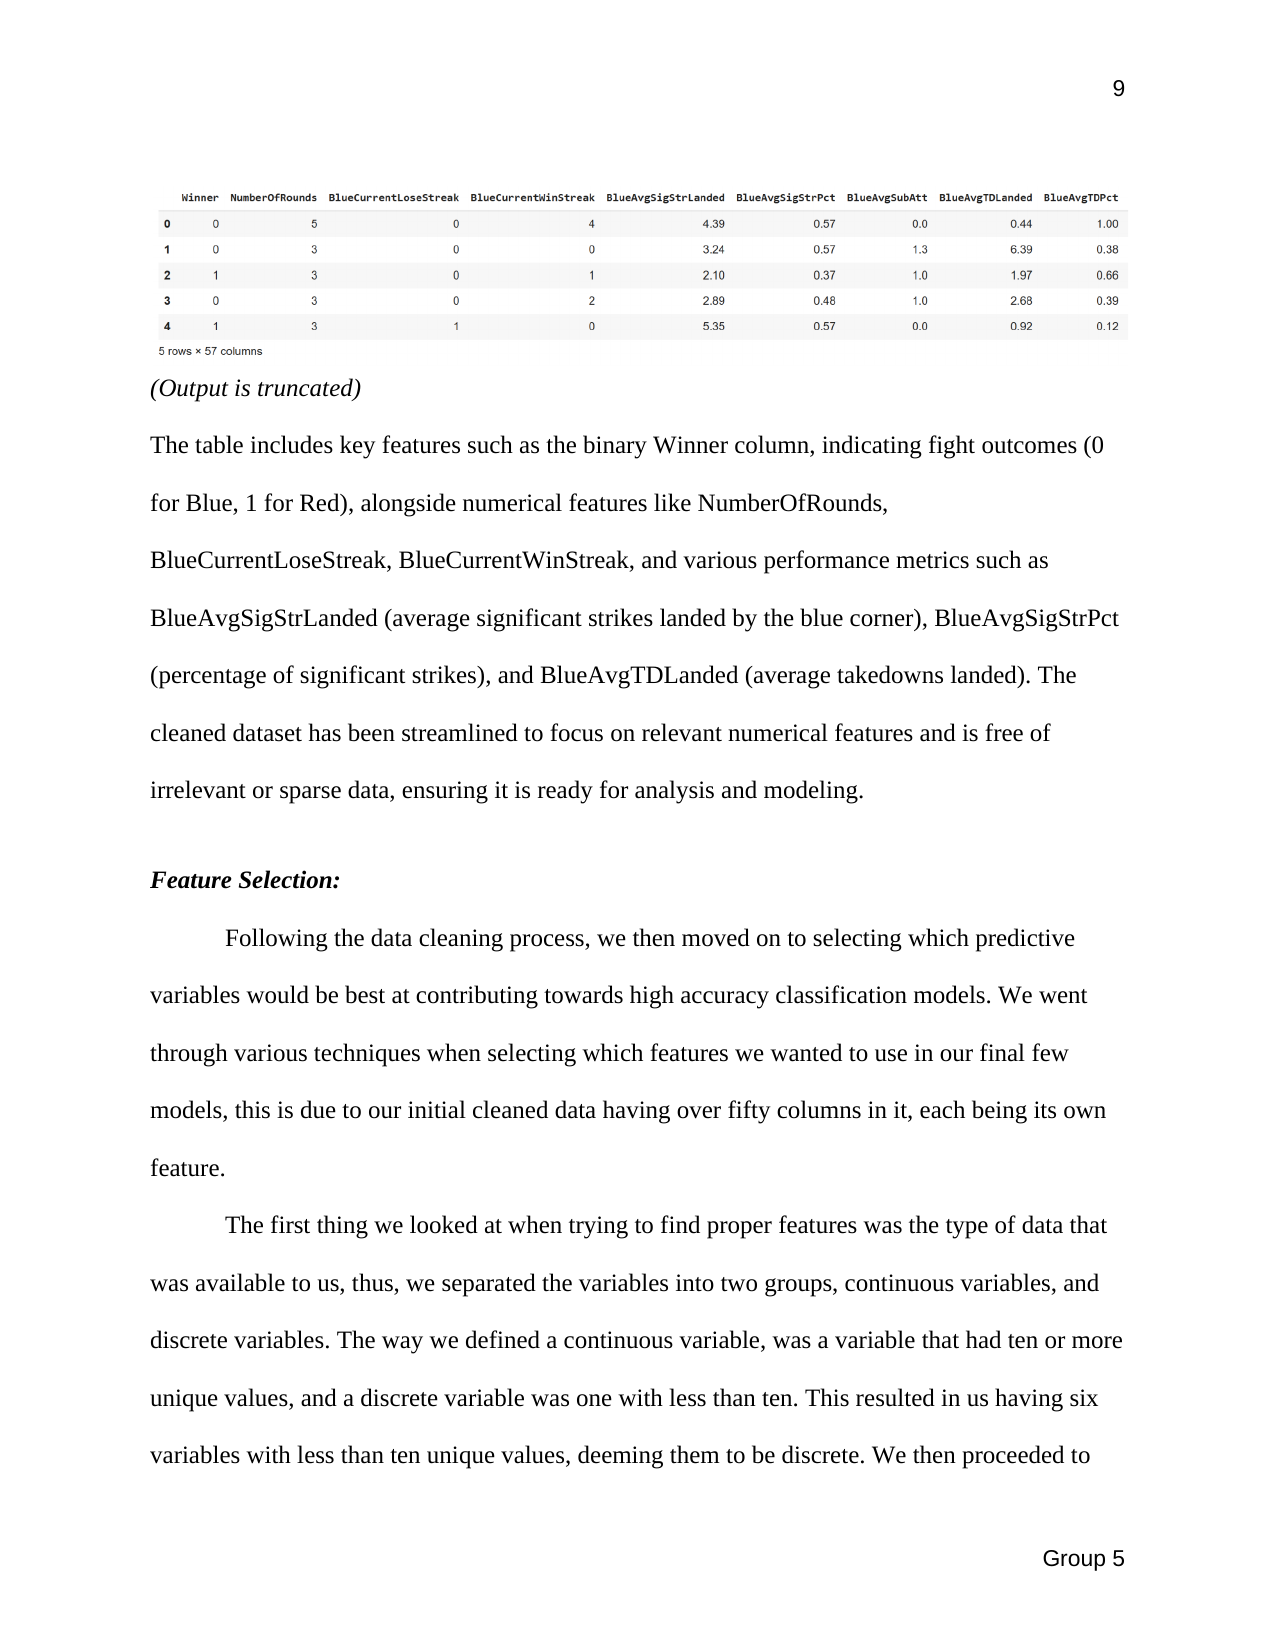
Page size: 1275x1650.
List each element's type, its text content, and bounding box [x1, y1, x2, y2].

text The table includes key features such as the binary Winner column, indicating fight outcomes (0 for Blue, 1 for Red), alongside numerical features like NumberOfRounds, BlueCurrentLoseStreak, BlueCurrentWinStreak, and various performance metrics such as BlueAvgSigStrLanded (average significant strikes landed by the blue corner), BlueAvgSigStrPct (percentage of significant strikes), and BlueAvgTDLanded (average takedowns landed). The cleaned dataset has been streamlined to focus on relevant numerical features and is free of irrelevant or sparse data, ensuring it is ready for analysis and modeling. [150, 430, 1125, 804]
text (Output is truncated) [150, 249, 1125, 401]
text Feature Selection: [150, 866, 1125, 894]
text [150, 1211, 1125, 1469]
text Following the data cleaning process, we then moved on to selecting which predictive variables would be best at contributing towards high accuracy classification models. We went through various techniques when selecting which features we wanted to use in our final few models, this is due to our initial cleaned data having over fifty columns in it, each being its own feature. [150, 923, 1125, 1182]
picture [153, 186, 1129, 366]
